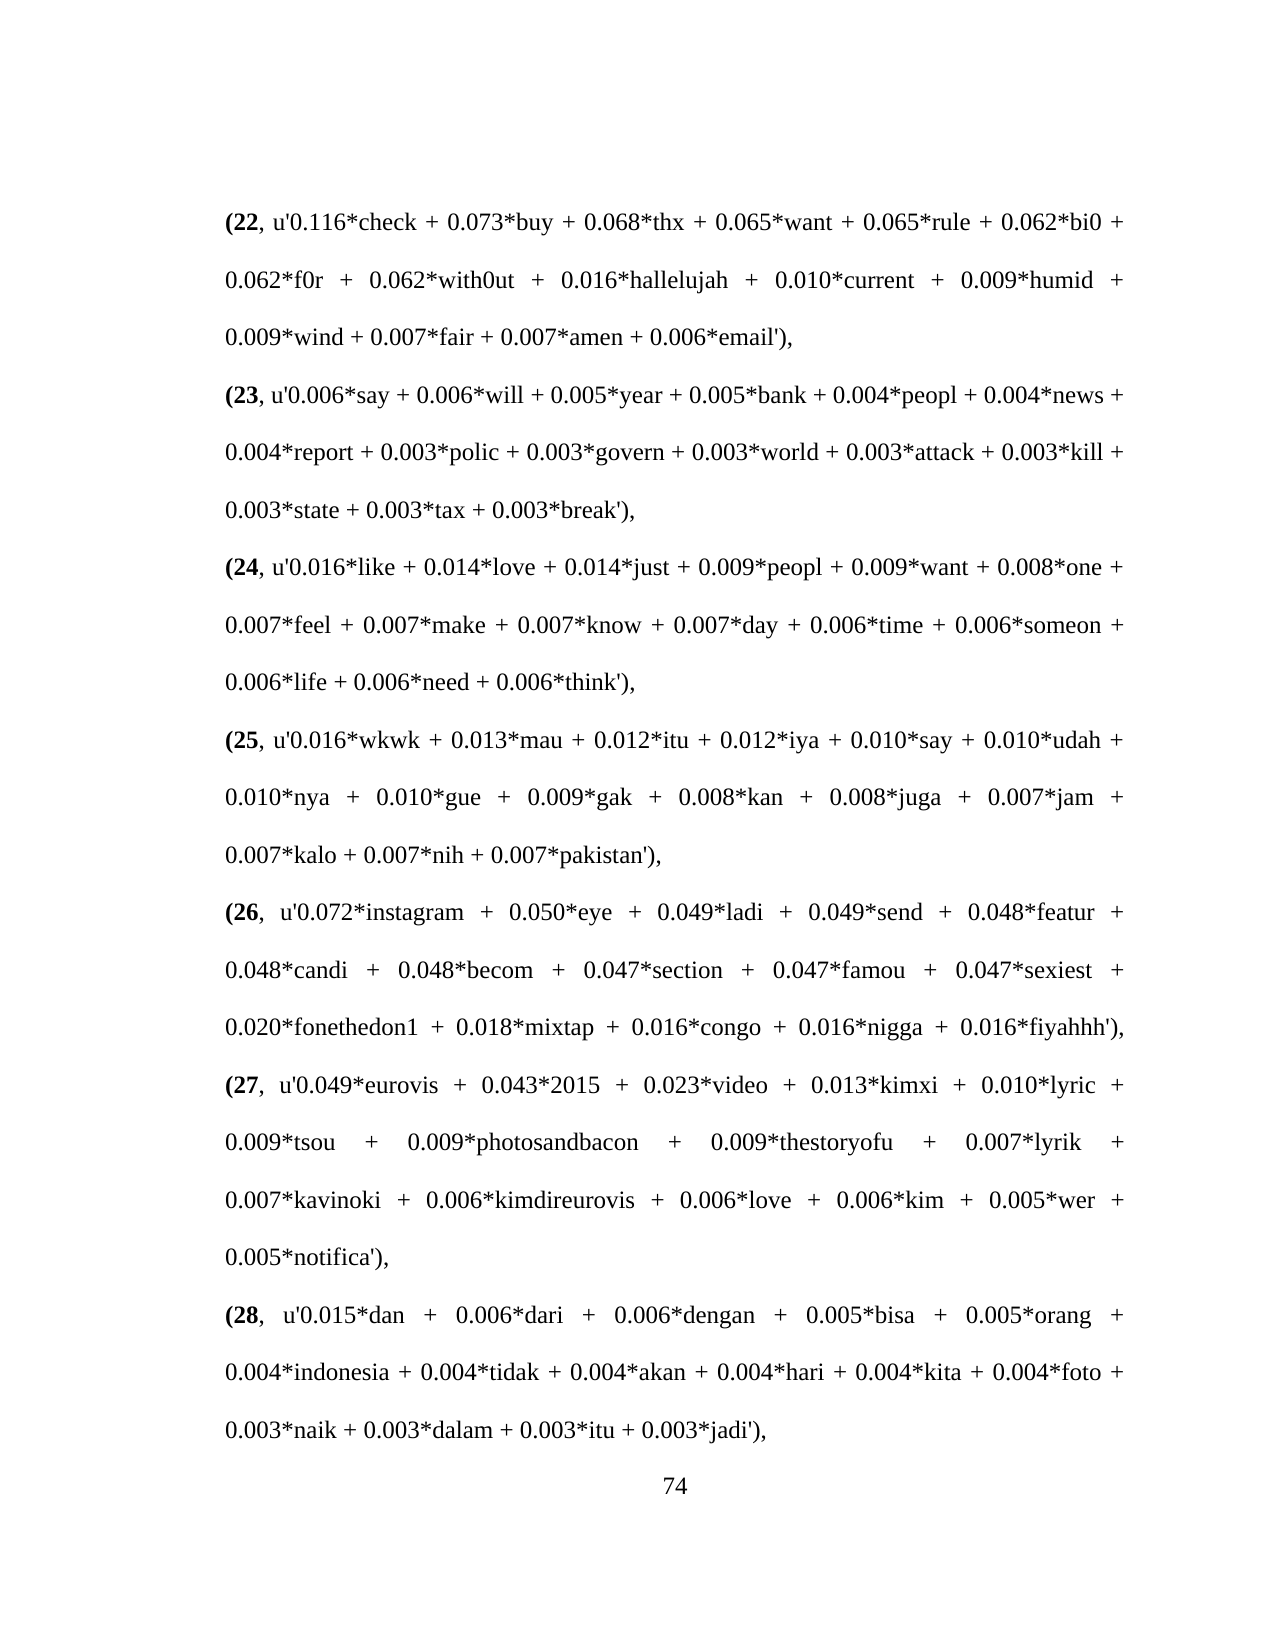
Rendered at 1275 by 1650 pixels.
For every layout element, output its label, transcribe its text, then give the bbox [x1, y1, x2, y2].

text (25, u'0.016*wkwk + 0.013*mau + 0.012*itu + 0.012*iya + 0.010*say + 0.010*udah + 0.010*nya + 0.010*gue + 0.009*gak + 0.008*kan + 0.008*juga + 0.007*jam + 0.007*kalo + 0.007*nih + 0.007*pakistan'), [225, 725, 1125, 869]
text (24, u'0.016*like + 0.014*love + 0.014*just + 0.009*peopl + 0.009*want + 0.008*one + 0.007*feel + 0.007*make + 0.007*know + 0.007*day + 0.006*time + 0.006*someon + 0.006*life + 0.006*need + 0.006*think'), [225, 552, 1125, 696]
text (22, u'0.116*check + 0.073*buy + 0.068*thx + 0.065*want + 0.065*rule + 0.062*bi0 + 0.062*f0r + 0.062*with0ut + 0.016*hallelujah + 0.010*current + 0.009*humid + 0.009*wind + 0.007*fair + 0.007*amen + 0.006*email'), [225, 207, 1125, 351]
text (23, u'0.006*say + 0.006*will + 0.005*year + 0.005*bank + 0.004*peopl + 0.004*news + 0.004*report + 0.003*polic + 0.003*govern + 0.003*world + 0.003*attack + 0.003*kill + 0.003*state + 0.003*tax + 0.003*break'), [225, 380, 1125, 524]
text (28, u'0.015*dan + 0.006*dari + 0.006*dengan + 0.005*bisa + 0.005*orang + 0.004*indonesia + 0.004*tidak + 0.004*akan + 0.004*hari + 0.004*kita + 0.004*foto + 0.003*naik + 0.003*dalam + 0.003*itu + 0.003*jadi'), [225, 1300, 1125, 1444]
text (26, u'0.072*instagram + 0.050*eye + 0.049*ladi + 0.049*send + 0.048*featur + 0.048*candi + 0.048*becom + 0.047*section + 0.047*famou + 0.047*sexiest + 0.020*fonethedon1 + 0.018*mixtap + 0.016*congo + 0.016*nigga + 0.016*fiyahhh'), (27, u'0.049*eurovis + 0.043*2015 + 0.023*video + 0.013*kimxi + 0.010*lyric + 0.009*tsou + 0.009*photosandbacon + 0.009*thestoryofu + 0.007*lyrik + 0.007*kavinoki + 0.006*kimdireurovis + 0.006*love + 0.006*kim + 0.005*wer + 0.005*notifica'), [225, 897, 1125, 1271]
